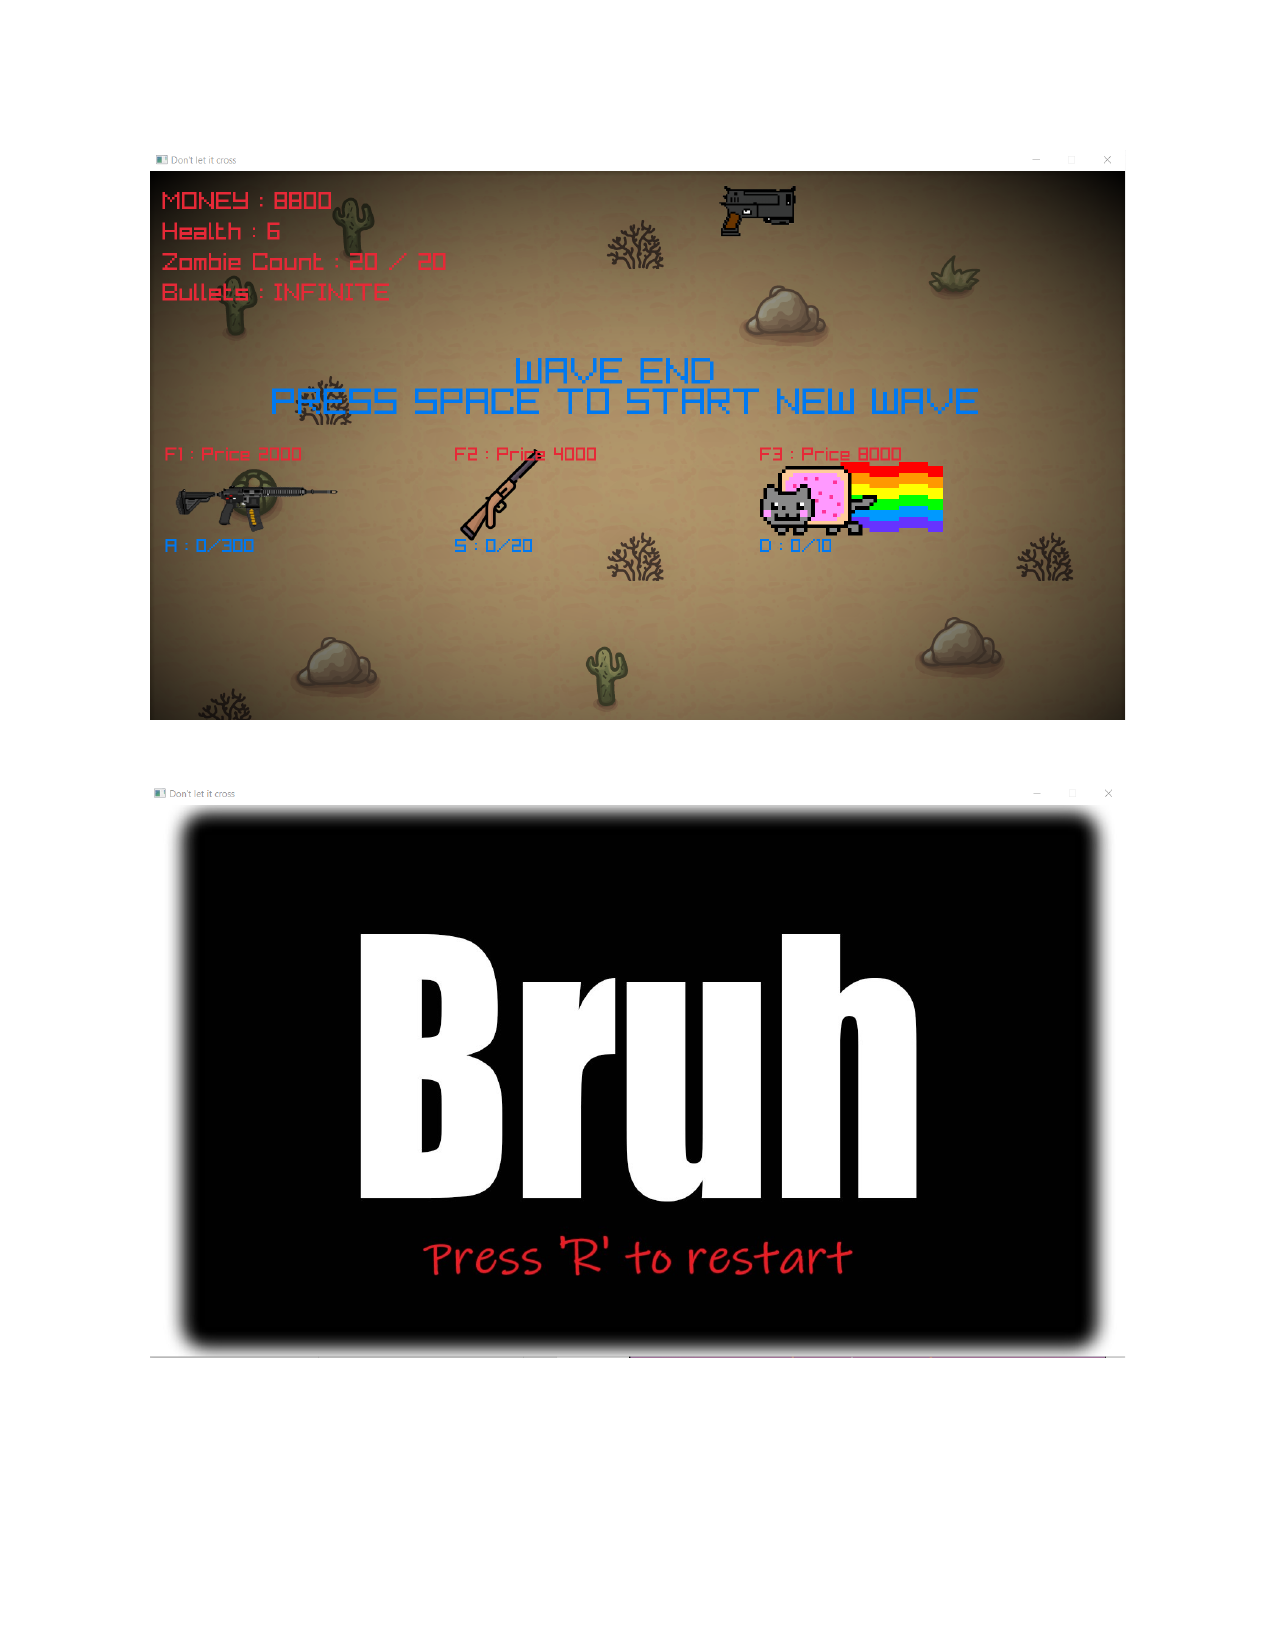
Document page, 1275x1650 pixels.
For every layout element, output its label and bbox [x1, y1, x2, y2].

picture [150, 782, 1125, 1358]
picture [150, 150, 1125, 720]
